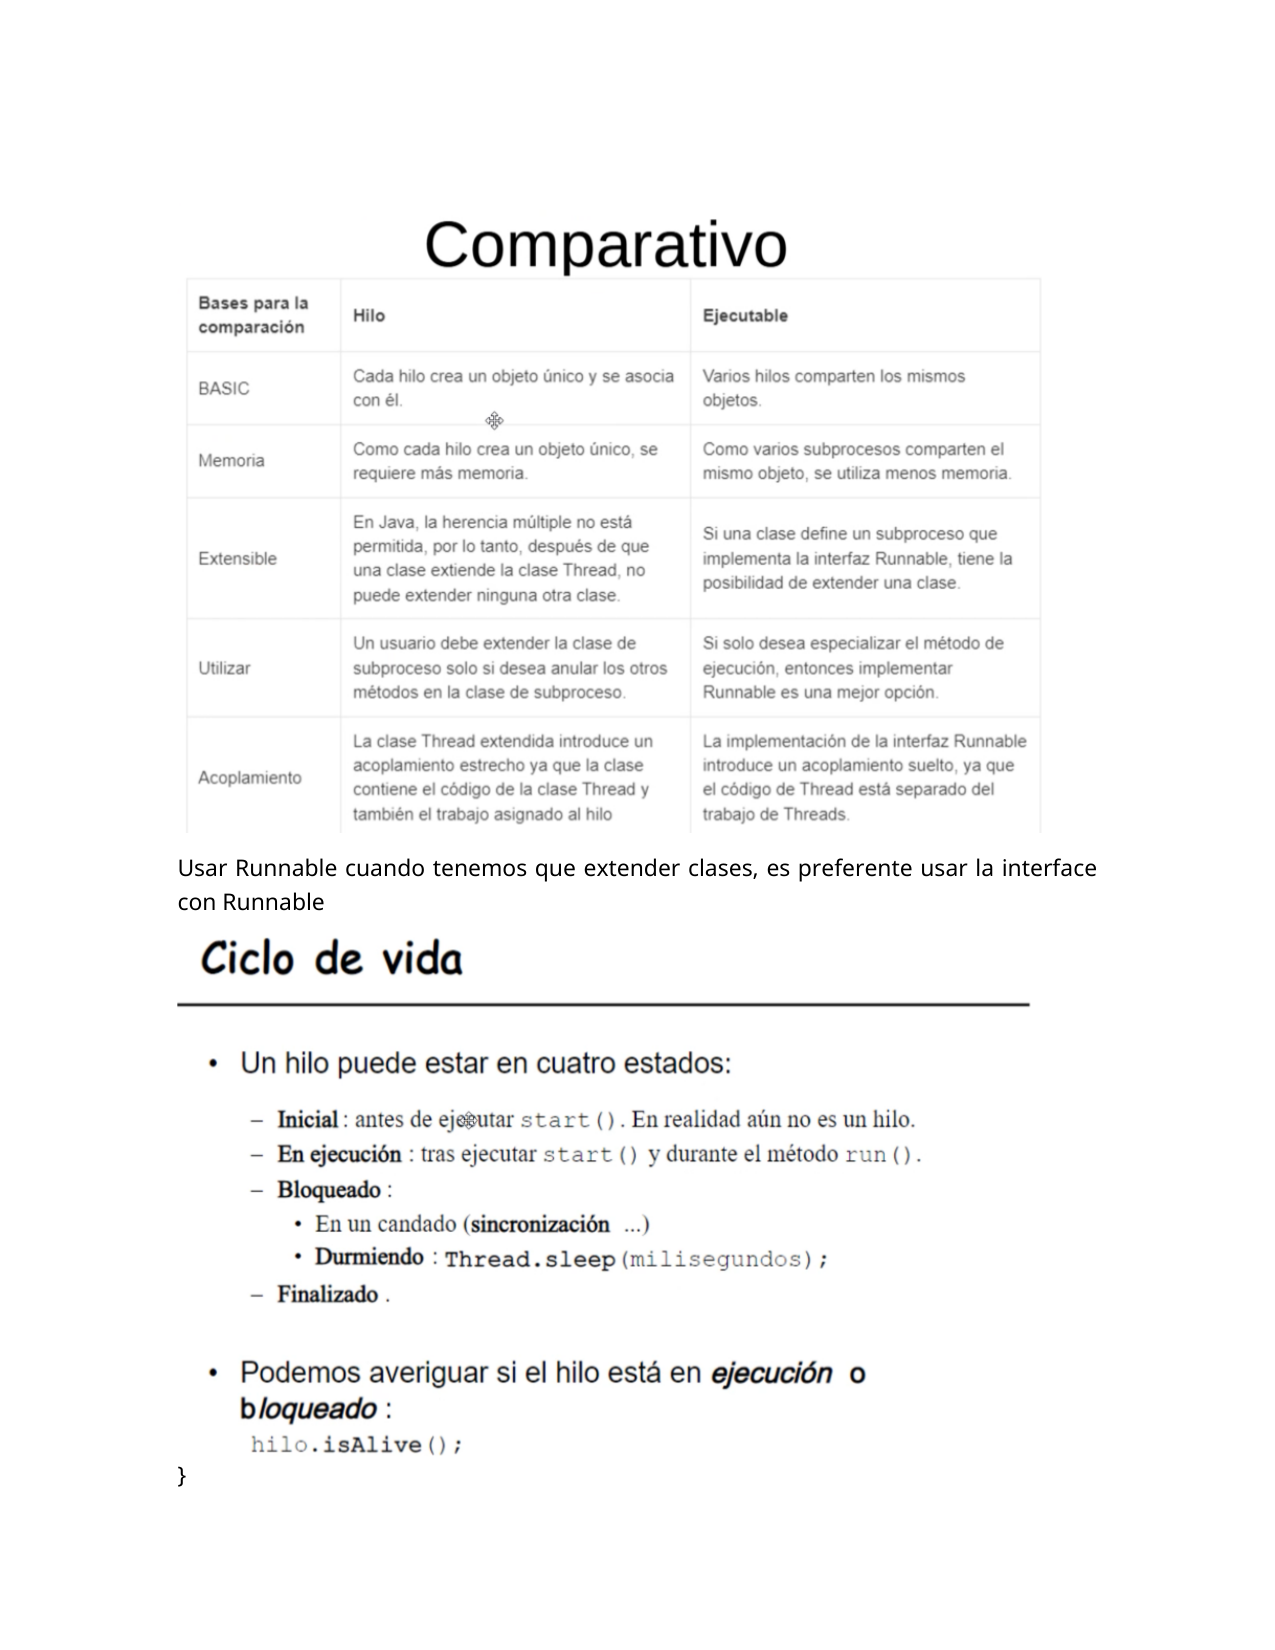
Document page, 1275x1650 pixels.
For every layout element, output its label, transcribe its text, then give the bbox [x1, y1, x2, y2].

picture [177, 936, 1098, 1457]
text } [177, 1457, 1098, 1490]
text Usar Runnable cuando tenemos que extender clases, es preferente usar la interface con Runnable [177, 852, 1098, 917]
picture [177, 198, 1098, 833]
